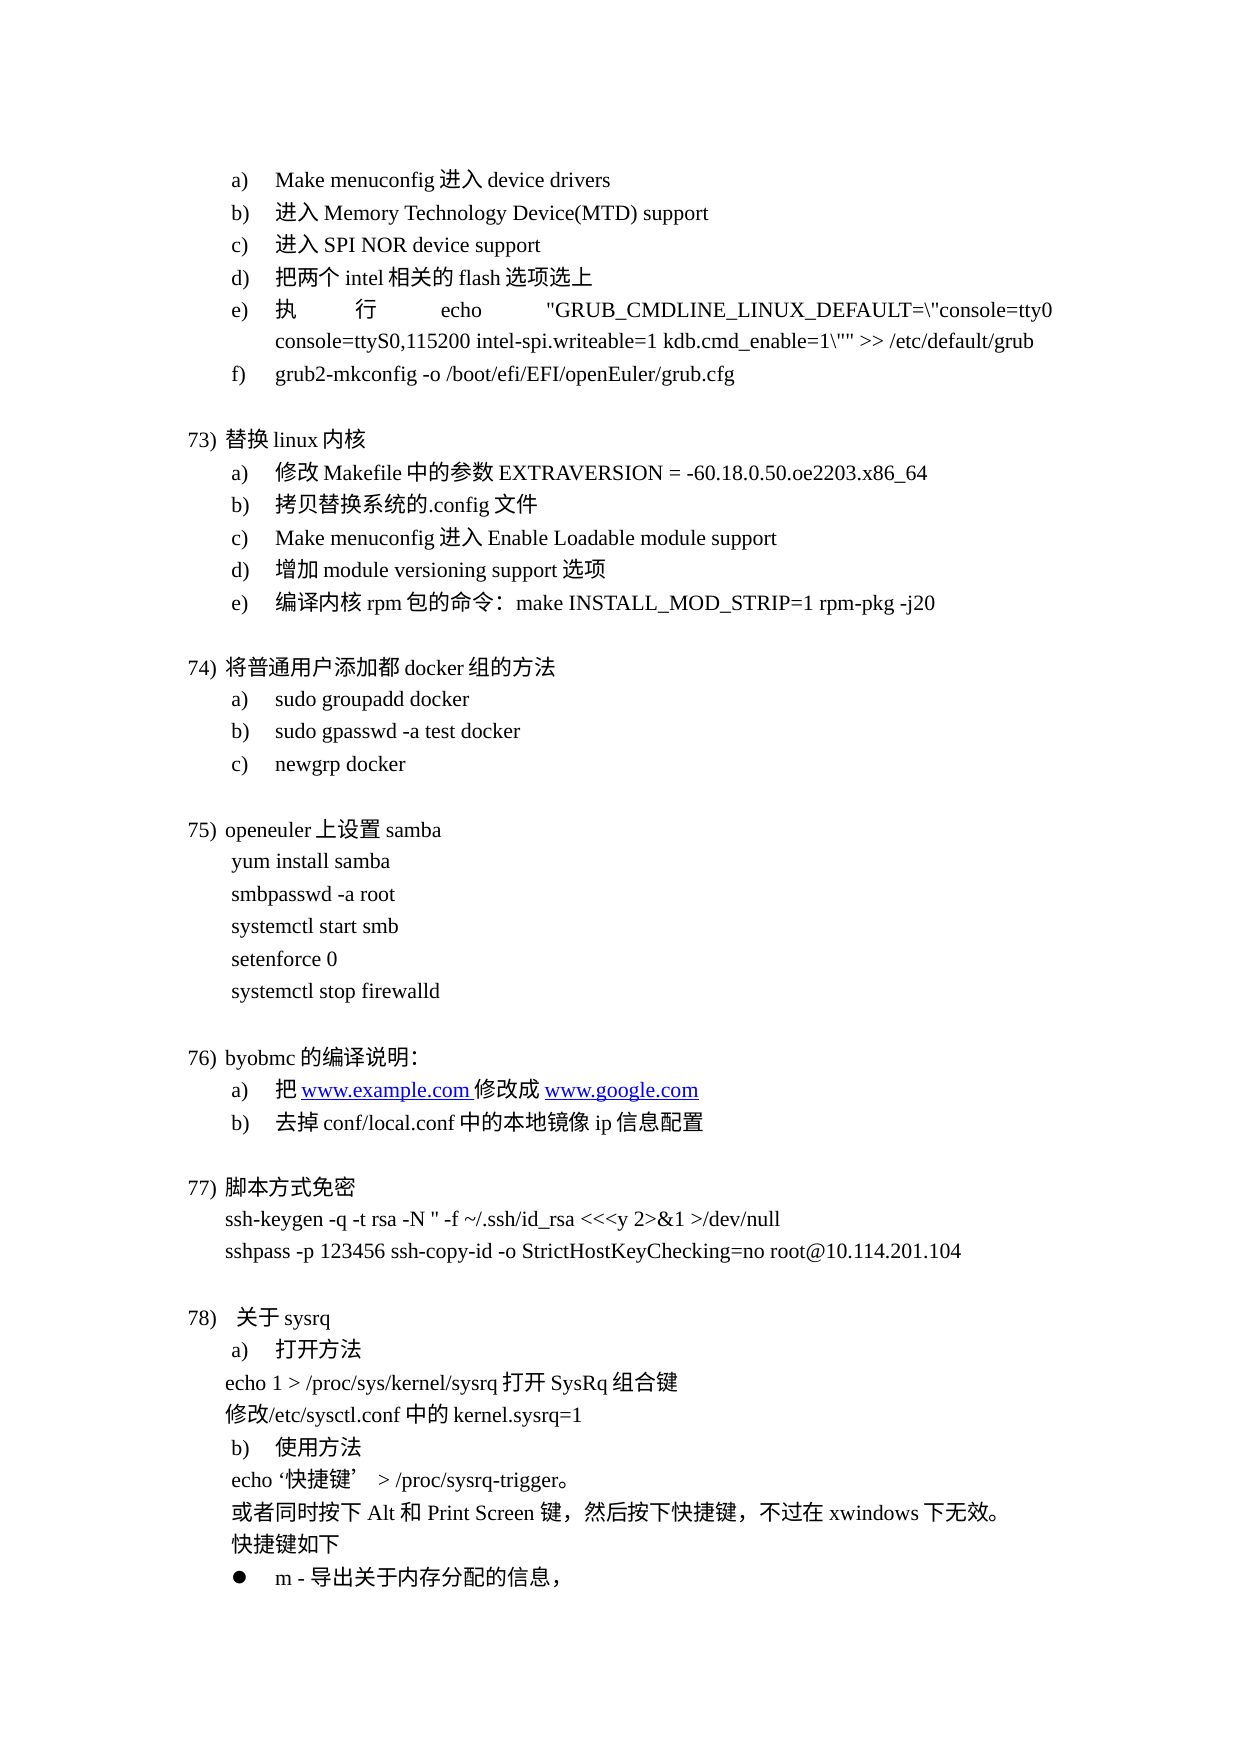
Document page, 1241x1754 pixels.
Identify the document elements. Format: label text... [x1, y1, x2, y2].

list 进入 SPI NOR device support [231, 227, 1053, 259]
list 拷贝替换系统的.config文件 [231, 487, 1053, 519]
list Make menuconfig进入Enable Loadable module support [231, 519, 1053, 552]
text sshpass -p 123456 ssh-copy-id -o StrictHostKeyChecking=no root@10.114.201.104 [187, 1234, 1053, 1267]
list 关于sysrq [187, 1299, 1053, 1332]
list openeuler上设置samba [187, 812, 1053, 844]
list 执行echo "GRUB_CMDLINE_LINUX_DEFAULT=\"console=tty0 console=ttyS0,115200 intel-spi.writeable=1 kdb.cmd_enable=1\"" >> /etc/default/grub [231, 292, 1053, 357]
list 修改Makefile中的参数EXTRAVERSION = -60.18.0.50.oe2203.x86_64 [231, 454, 1053, 487]
list sudo gpasswd -a test docker [231, 714, 1053, 747]
list byobmc的编译说明： [187, 1039, 1053, 1072]
list grub2-mkconfig -o /boot/efi/EFI/openEuler/grub.cfg [231, 357, 1053, 389]
text 快捷键如下 [231, 1527, 1053, 1559]
list 替换linux内核 [187, 422, 1053, 454]
text setenforce 0 [231, 942, 1053, 974]
text ssh-keygen -q -t rsa -N '' -f ~/.ssh/id_rsa <<<y 2>&1 >/dev/null [187, 1202, 1053, 1234]
list echo 1 > /proc/sys/kernel/sysrq打开SysRq组合键 [225, 1364, 1053, 1397]
list Make menuconfig进入device drivers [231, 162, 1053, 194]
list m - 导出关于内存分配的信息， [231, 1559, 1053, 1592]
text yum install samba [231, 844, 1053, 877]
list newgrp docker [231, 747, 1053, 779]
list 打开方法 [231, 1332, 1053, 1364]
list 编译内核rpm包的命令：make INSTALL_MOD_STRIP=1 rpm-pkg -j20 [231, 584, 1053, 617]
list 使用方法 [231, 1429, 1053, 1462]
text 或者同时按下Alt 和 Print Screen 键，然后按下快捷键，不过在xwindows下无效。 [231, 1494, 1053, 1527]
text systemctl stop firewalld [231, 974, 1053, 1007]
list 将普通用户添加都docker组的方法 [187, 649, 1053, 682]
list sudo groupadd docker [231, 682, 1053, 714]
list 去掉conf/local.conf中的本地镜像ip信息配置 [231, 1104, 1053, 1137]
list 进入 Memory Technology Device(MTD) support [231, 194, 1053, 227]
list 修改/etc/sysctl.conf中的kernel.sysrq=1 [225, 1397, 1053, 1429]
text echo ‘快捷键’ > /proc/sysrq-trigger。 [231, 1462, 1053, 1494]
text systemctl start smb [231, 909, 1053, 942]
list 把www.example.com修改成www.google.com [231, 1072, 1053, 1104]
text smbpasswd -a root [231, 877, 1053, 909]
list 增加module versioning support选项 [231, 552, 1053, 584]
list 脚本方式免密 [187, 1169, 1053, 1202]
list 把两个intel相关的flash选项选上 [231, 259, 1053, 292]
